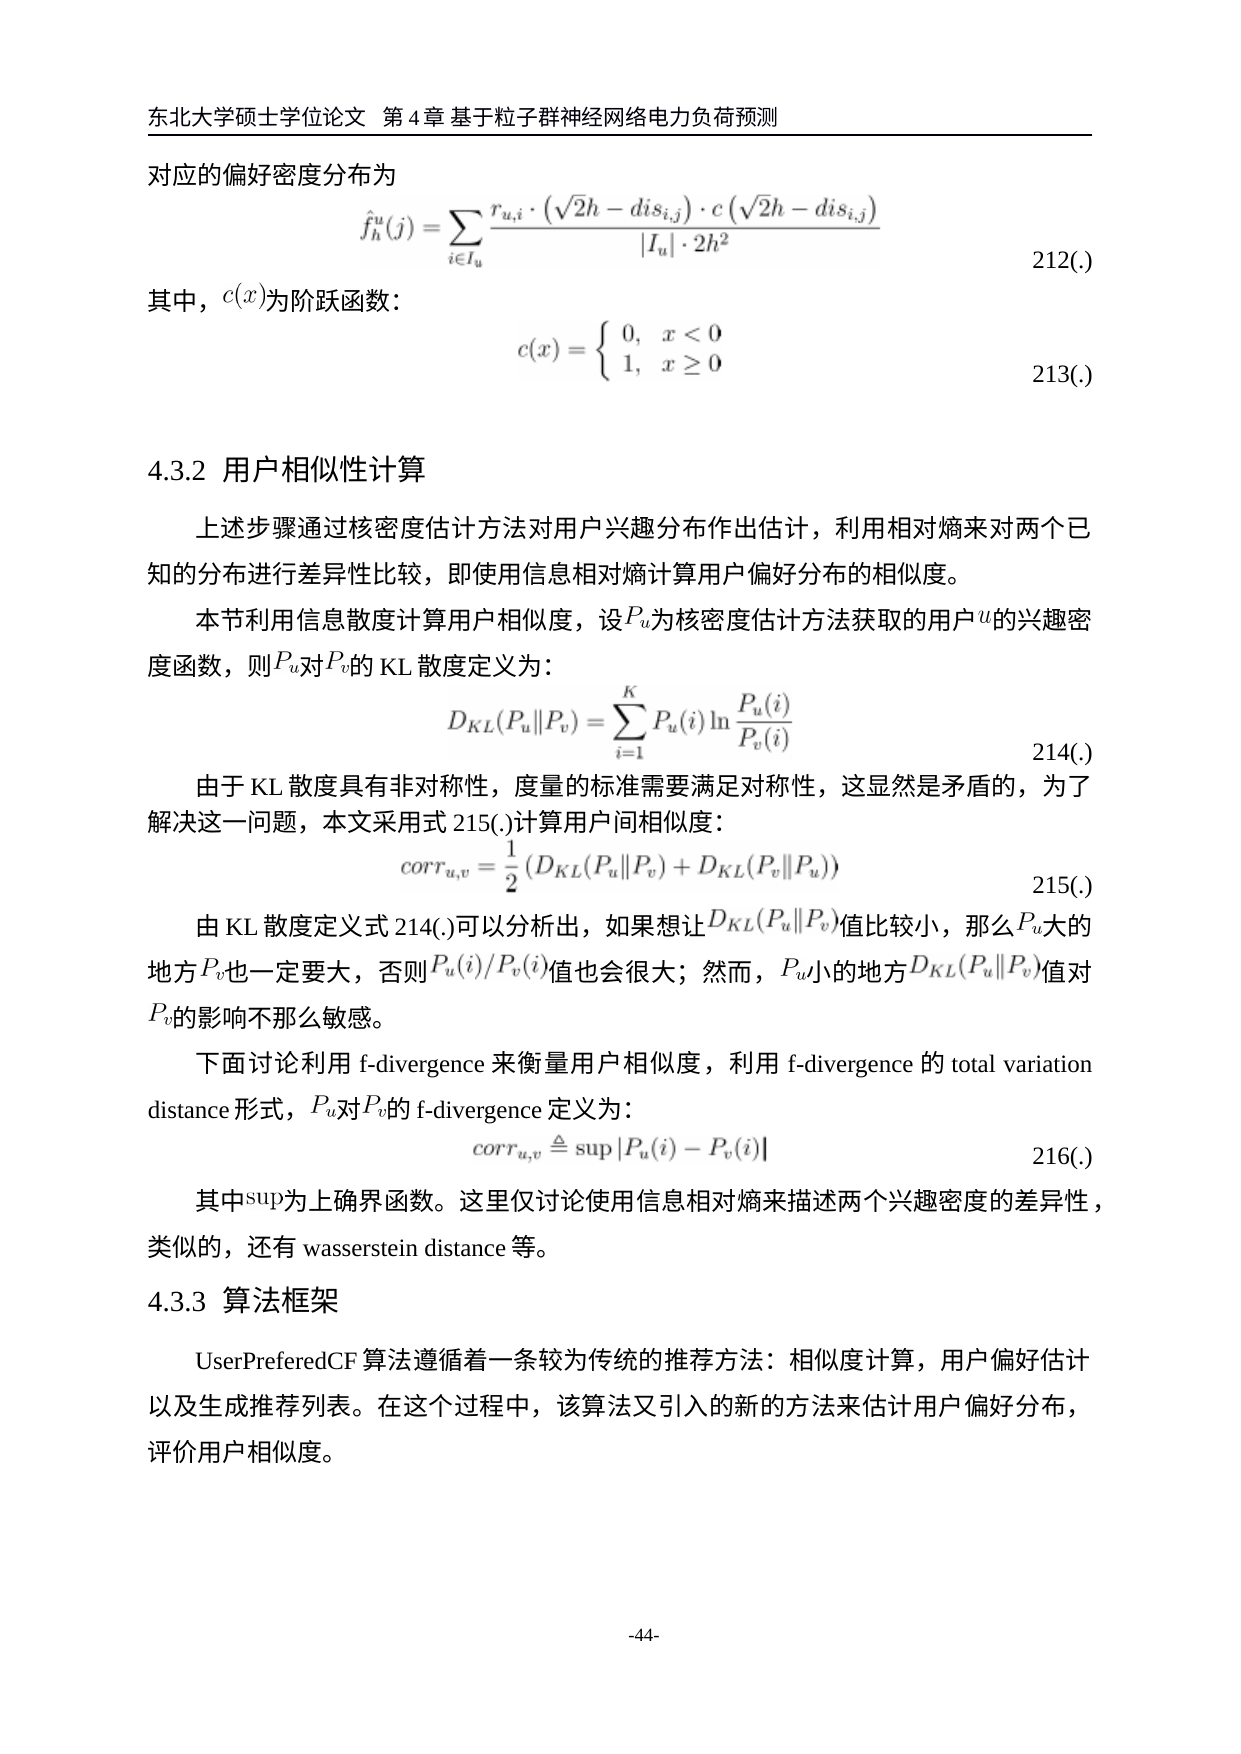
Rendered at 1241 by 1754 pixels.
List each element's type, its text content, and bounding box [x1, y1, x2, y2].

text 其中，为阶跃函数： [148, 274, 1092, 320]
subtitle 算法框架 [148, 1278, 1092, 1320]
text 由于KL散度具有非对称性，度量的标准需要满足对称性，这显然是矛盾的，为了解决这一问题，本文采用式(1.15)计算用户间相似度： [148, 766, 1092, 839]
subtitle 用户相似性计算 [148, 446, 1092, 488]
text 其中为上确界函数。这里仅讨论使用信息相对熵来描述两个兴趣密度的差异性，类似的，还有wasserstein distance等。 [148, 1174, 1092, 1265]
text 由KL散度定义式(1.14)可以分析出，如果想让值比较小，那么大的地方也一定要大，否则值也会很大；然而，小的地方值对的影响不那么敏感。 [148, 899, 1092, 1036]
text 对应的偏好密度分布为 [148, 148, 1092, 193]
text 上述步骤通过核密度估计方法对用户兴趣分布作出估计，利用相对熵来对两个已知的分布进行差异性比较，即使用信息相对熵计算用户偏好分布的相似度。 [148, 501, 1092, 592]
text 本节利用信息散度计算用户相似度，设为核密度估计方法获取的用户的兴趣密度函数，则对的KL散度定义为： [148, 592, 1092, 684]
text 下面讨论利用f-divergence来衡量用户相似度，利用f-divergence的total variation distance形式，对的f-divergence定义为： [148, 1036, 1092, 1128]
text UserPreferedCF算法遵循着一条较为传统的推荐方法：相似度计算，用户偏好估计以及生成推荐列表。在这个过程中，该算法又引入的新的方法来估计用户偏好分布，评价用户相似度。 [148, 1333, 1092, 1470]
